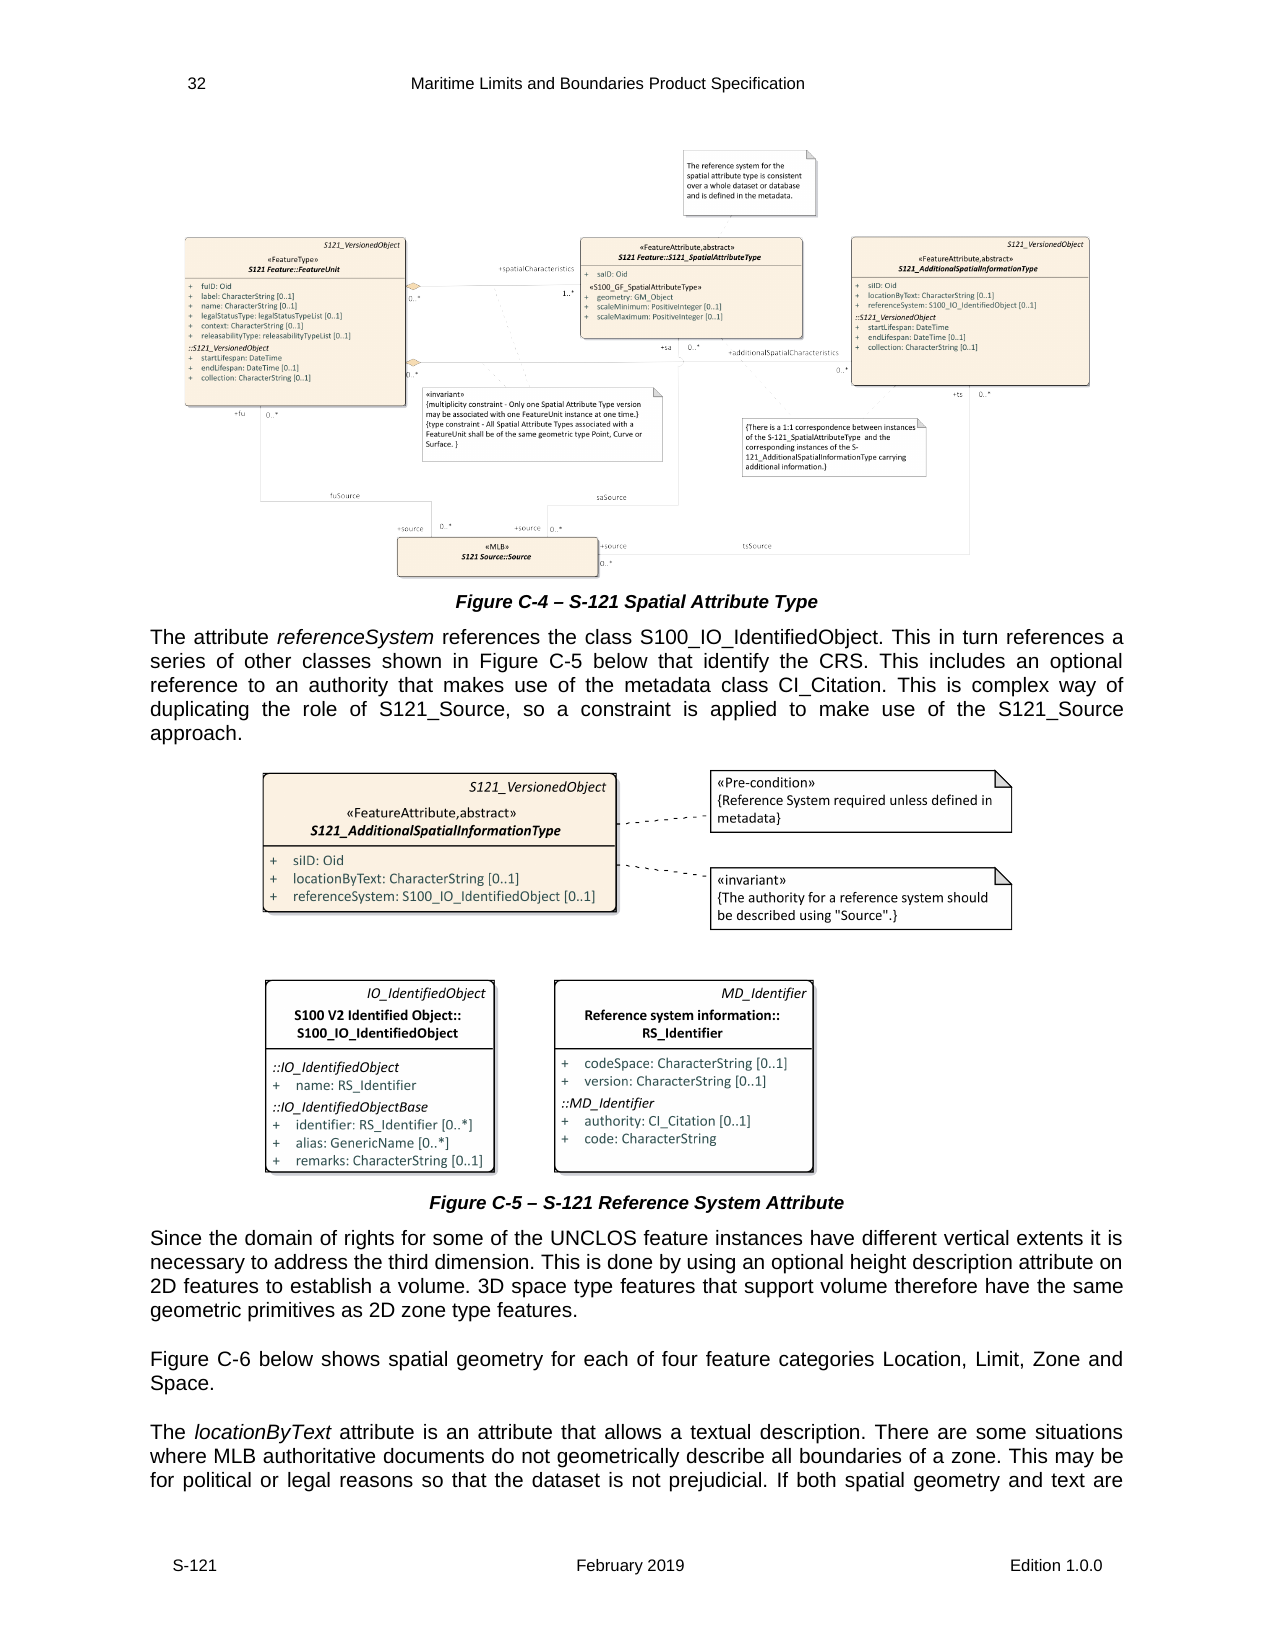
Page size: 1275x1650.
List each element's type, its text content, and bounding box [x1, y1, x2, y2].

picture [262, 769, 1013, 1176]
picture [184, 150, 1090, 579]
text Figure C-4 – S-121 Spatial Attribute Type [150, 591, 1125, 612]
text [150, 1420, 1125, 1492]
text Figure C-5 – S-121 Reference System Attribute [150, 1192, 1125, 1214]
text Figure C-6 below shows spatial geometry for each of four feature categories Location, Limit, Zone and Space. [150, 1347, 1125, 1395]
text The attribute referenceSystem references the class S100_IO_IdentifiedObject. This in turn references a series of other classes shown in Figure C-5 below that identify the CRS. This includes an optional reference to an authority that makes use of the metadata class CI_Citation. This is complex way of duplicating the role of S121_Source, so a constraint is applied to make use of the S121_Source approach. [150, 625, 1125, 745]
text Since the domain of rights for some of the UNCLOS feature instances have different vertical extents it is necessary to address the third dimension. This is done by using an optional height description attribute on 2D features to establish a volume. 3D space type features that support volume therefore have the same geometric primitives as 2D zone type features. [150, 1226, 1125, 1322]
